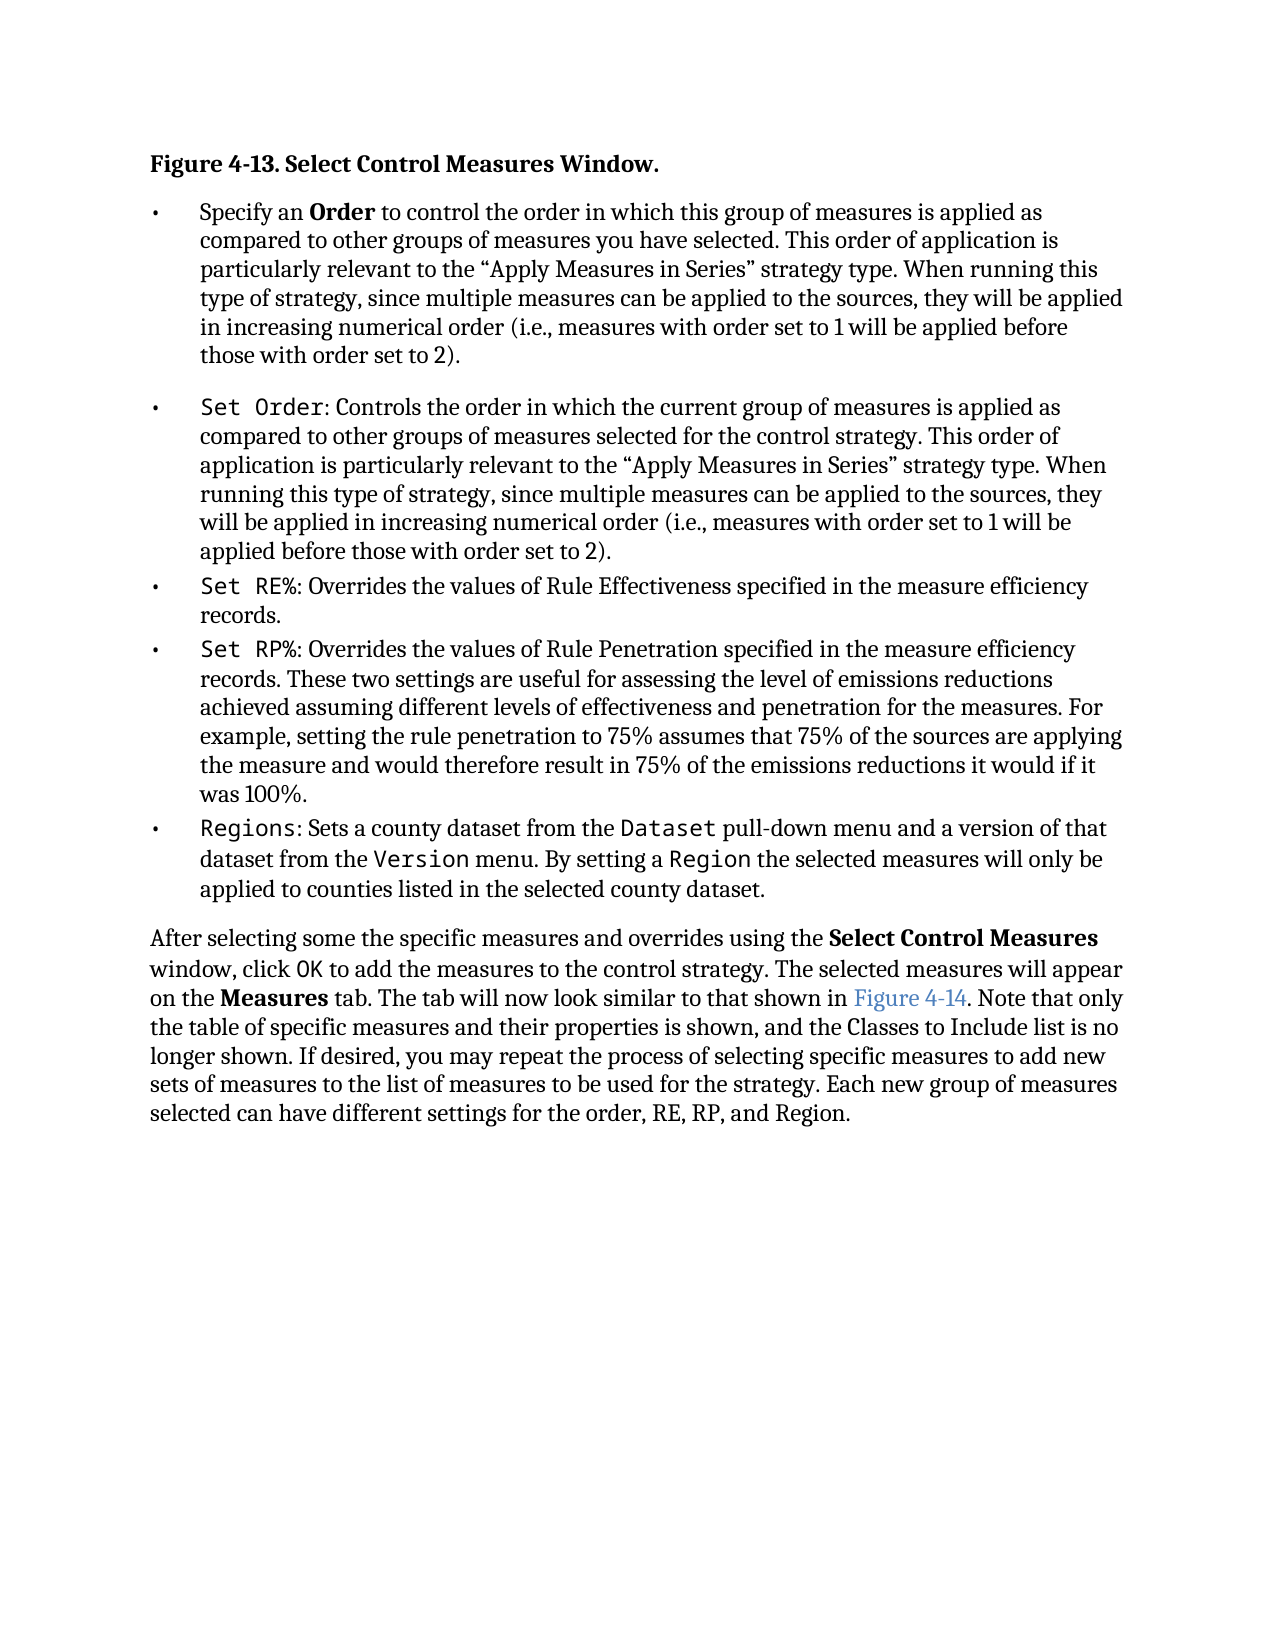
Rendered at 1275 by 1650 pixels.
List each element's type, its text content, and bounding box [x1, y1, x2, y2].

list Specify an Order to control the order in which this group of measures is applied as compared to other groups of measures you have selected. This order of application is particularly relevant to the “Apply Measures in Series” strategy type. When running this type of strategy, since multiple measures can be applied to the sources, they will be applied in increasing numerical order (i.e., measures with order set to 1 will be applied before those with order set to 2). [150, 197, 1125, 370]
list Set RE%: Overrides the values of Rule Effectiveness specified in the measure efficiency records. [150, 569, 1125, 629]
text Figure 4-13. Select Control Measures Window. [150, 150, 1125, 179]
list Set RP%: Overrides the values of Rule Penetration specified in the measure efficiency records. These two settings are useful for assessing the level of emissions reductions achieved assuming different levels of effectiveness and penetration for the measures. For example, setting the rule penetration to 75% assumes that 75% of the sources are applying the measure and would therefore result in 75% of the emissions reductions it would if it was 100%. [150, 633, 1125, 808]
list Regions: Sets a county dataset from the Dataset pull-down menu and a version of that dataset from the Version menu. By setting a Region the selected measures will only be applied to counties listed in the selected county dataset. [150, 812, 1125, 903]
text After selecting some the specific measures and overrides using the Select Control Measures window, click OK to add the measures to the control strategy. The selected measures will appear on the Measures tab. The tab will now look similar to that shown in Figure 4-14. Note that only the table of specific measures and their properties is shown, and the Classes to Include list is no longer shown. If desired, you may repeat the process of selecting specific measures to add new sets of measures to the list of measures to be used for the strategy. Each new group of measures selected can have different settings for the order, RE, RP, and Region. [150, 924, 1125, 1128]
list Set Order: Controls the order in which the current group of measures is applied as compared to other groups of measures selected for the control strategy. This order of application is particularly relevant to the “Apply Measures in Series” strategy type. When running this type of strategy, since multiple measures can be applied to the sources, they will be applied in increasing numerical order (i.e., measures with order set to 1 will be applied before those with order set to 2). [150, 391, 1125, 566]
